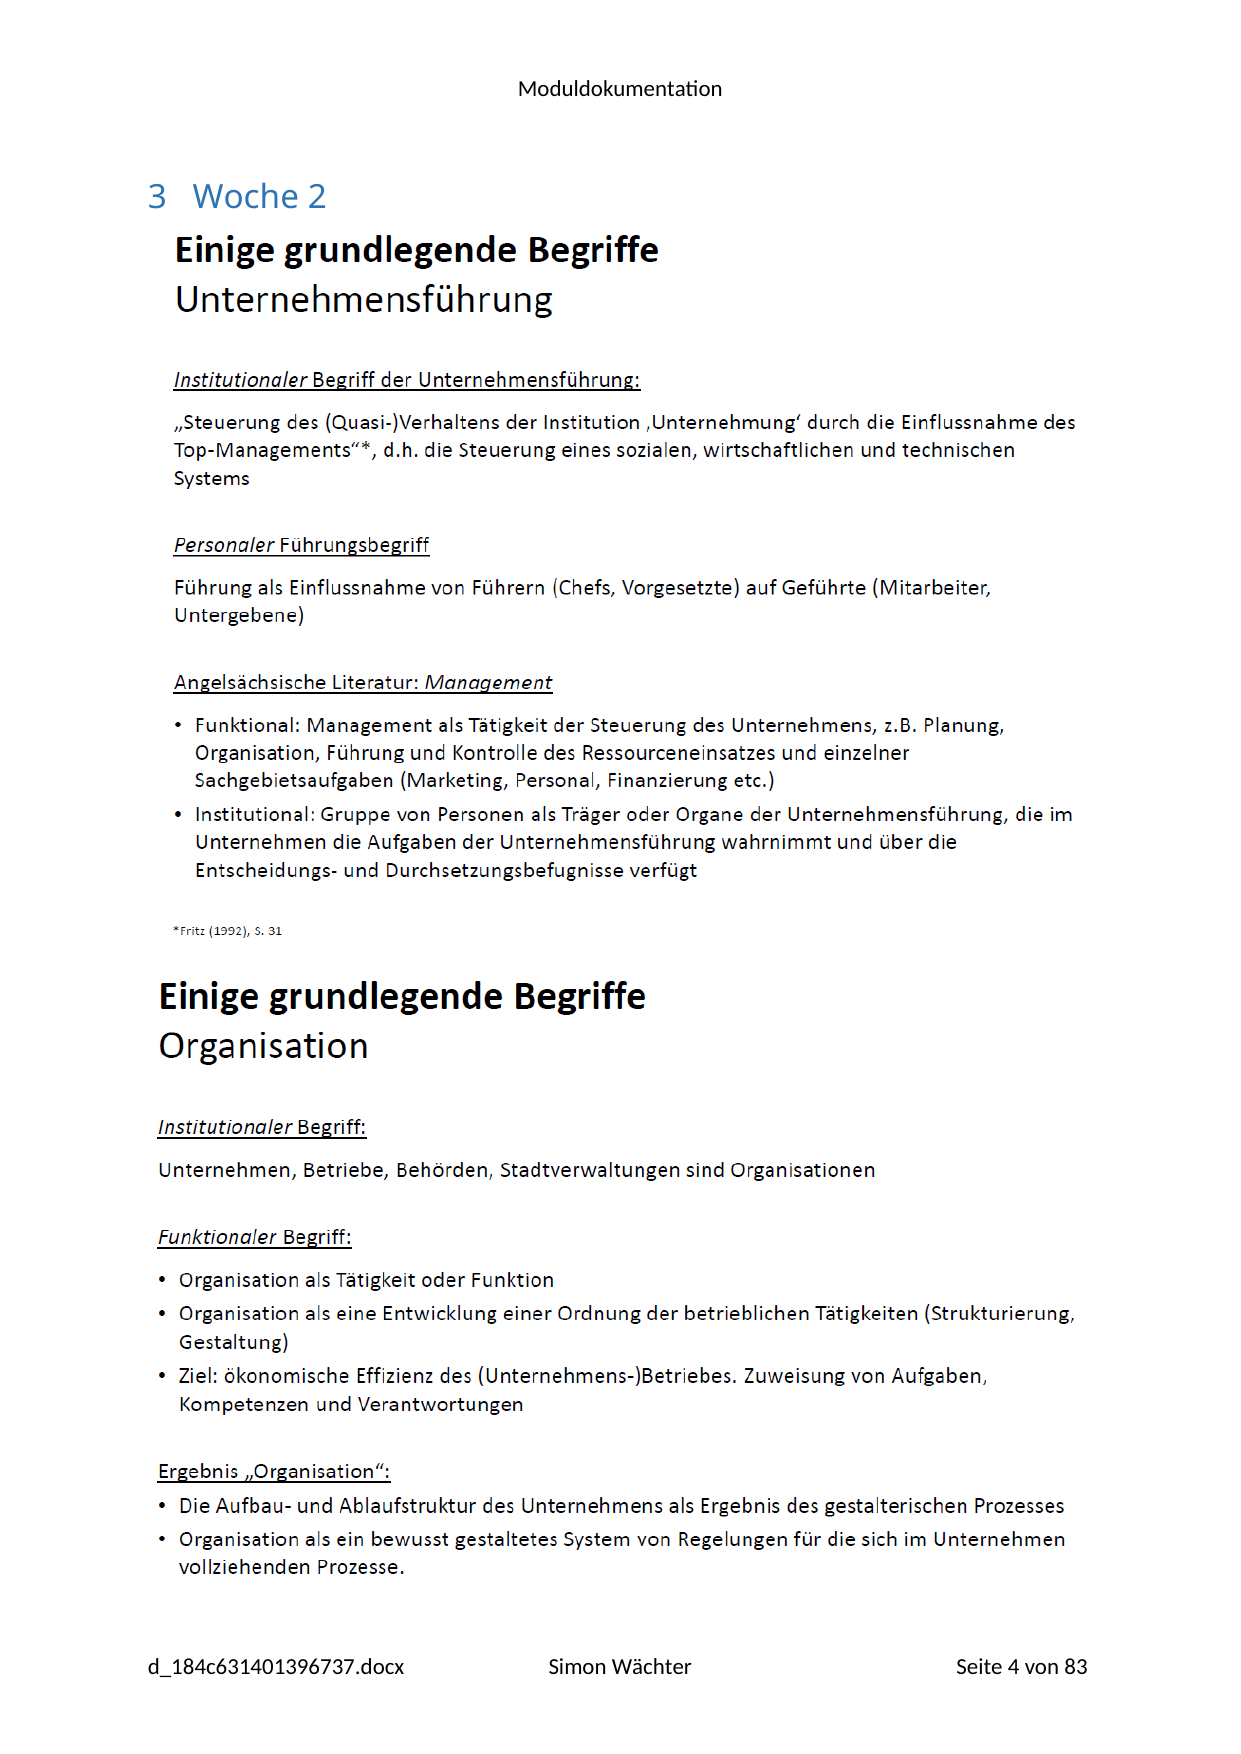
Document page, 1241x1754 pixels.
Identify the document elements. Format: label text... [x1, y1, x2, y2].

picture [147, 221, 1093, 949]
picture [147, 967, 1093, 1604]
subtitle Woche 2 [148, 173, 1093, 218]
